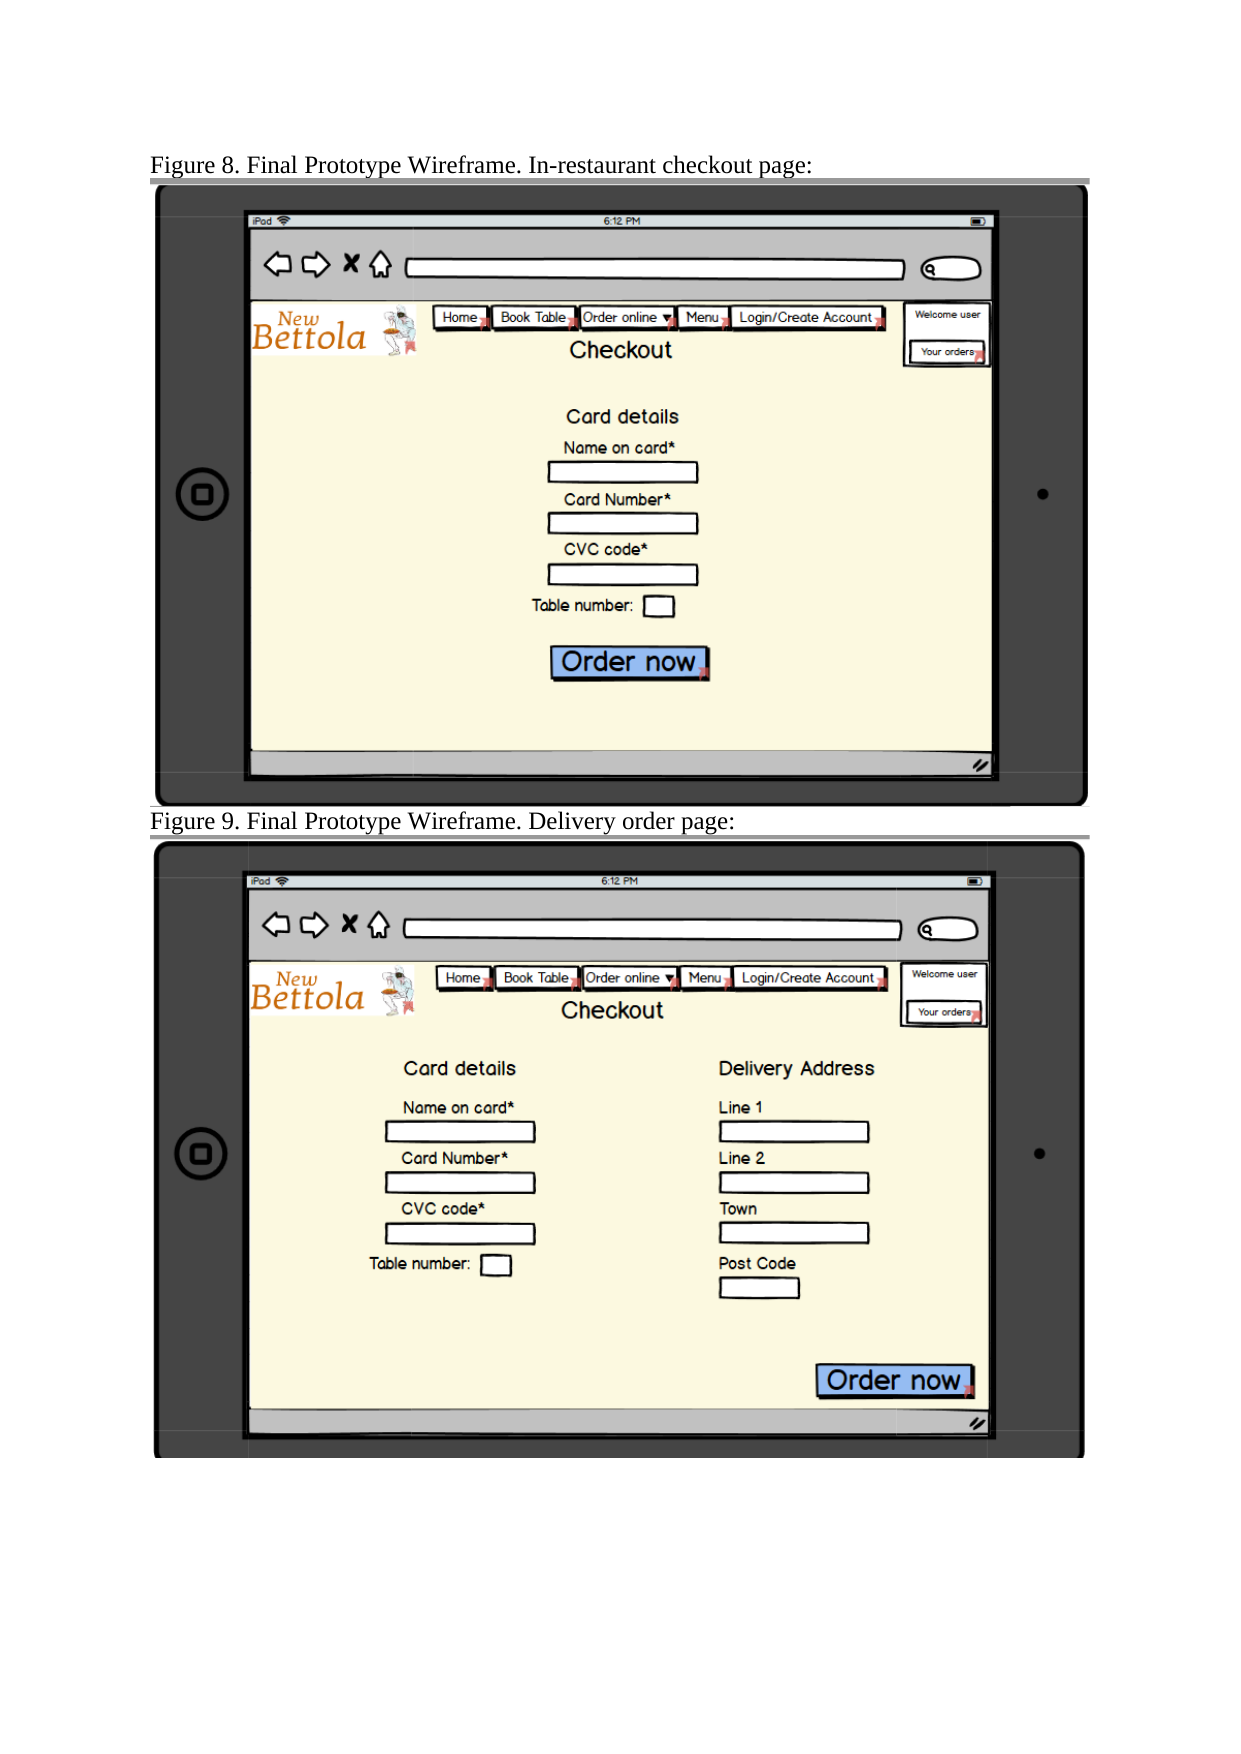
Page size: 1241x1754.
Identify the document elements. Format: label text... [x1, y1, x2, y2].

picture [150, 178, 1090, 807]
text Figure 9. Final Prototype Wireframe. Delivery order page: [150, 807, 1090, 835]
text Figure 8. Final Prototype Wireframe. In-restaurant checkout page: [150, 150, 1090, 178]
picture [150, 835, 1090, 1458]
